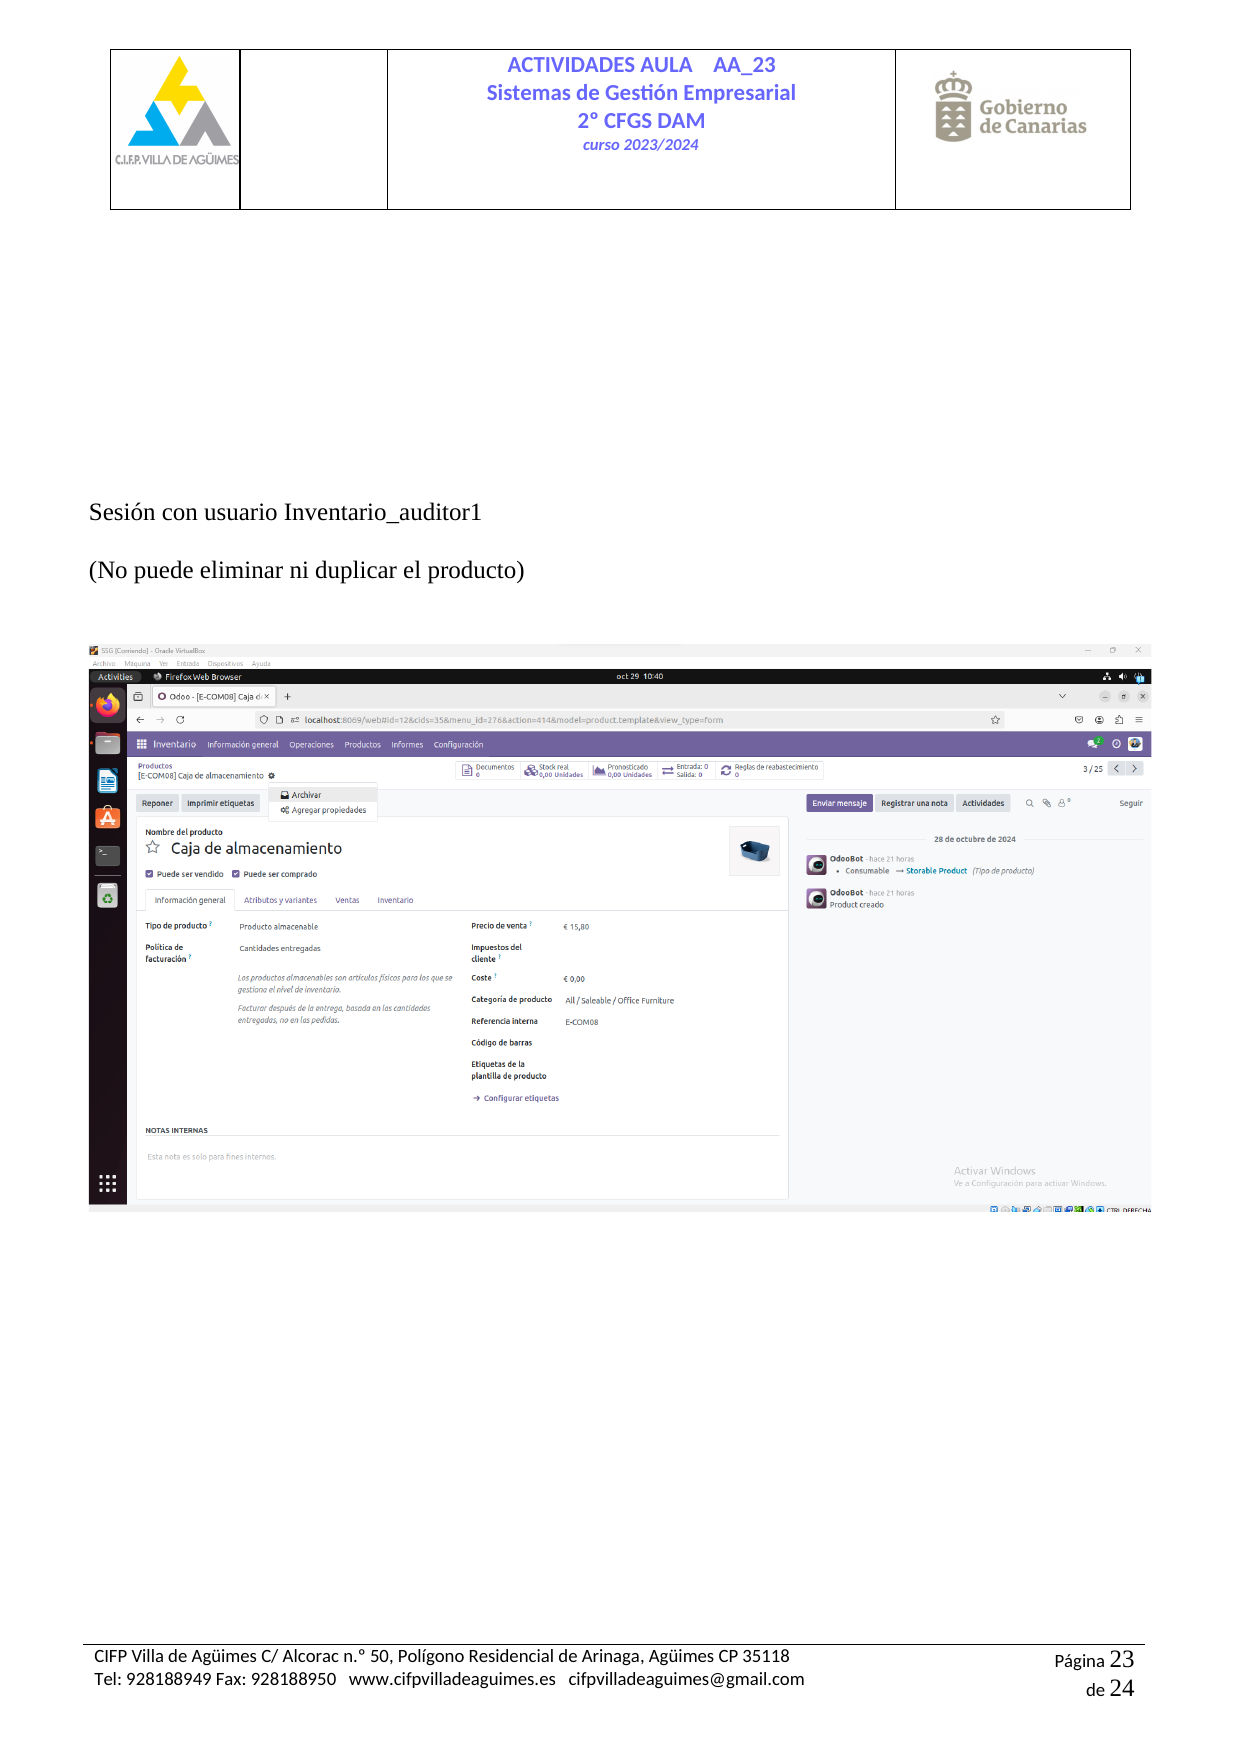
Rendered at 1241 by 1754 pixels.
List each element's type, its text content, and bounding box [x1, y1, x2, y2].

text (No puede eliminar ni duplicar el producto) [89, 555, 1152, 583]
picture [932, 69, 1088, 143]
picture [115, 55, 239, 166]
picture [88, 644, 1152, 1212]
text Sesión con usuario Inventario_auditor1 [89, 497, 1152, 526]
